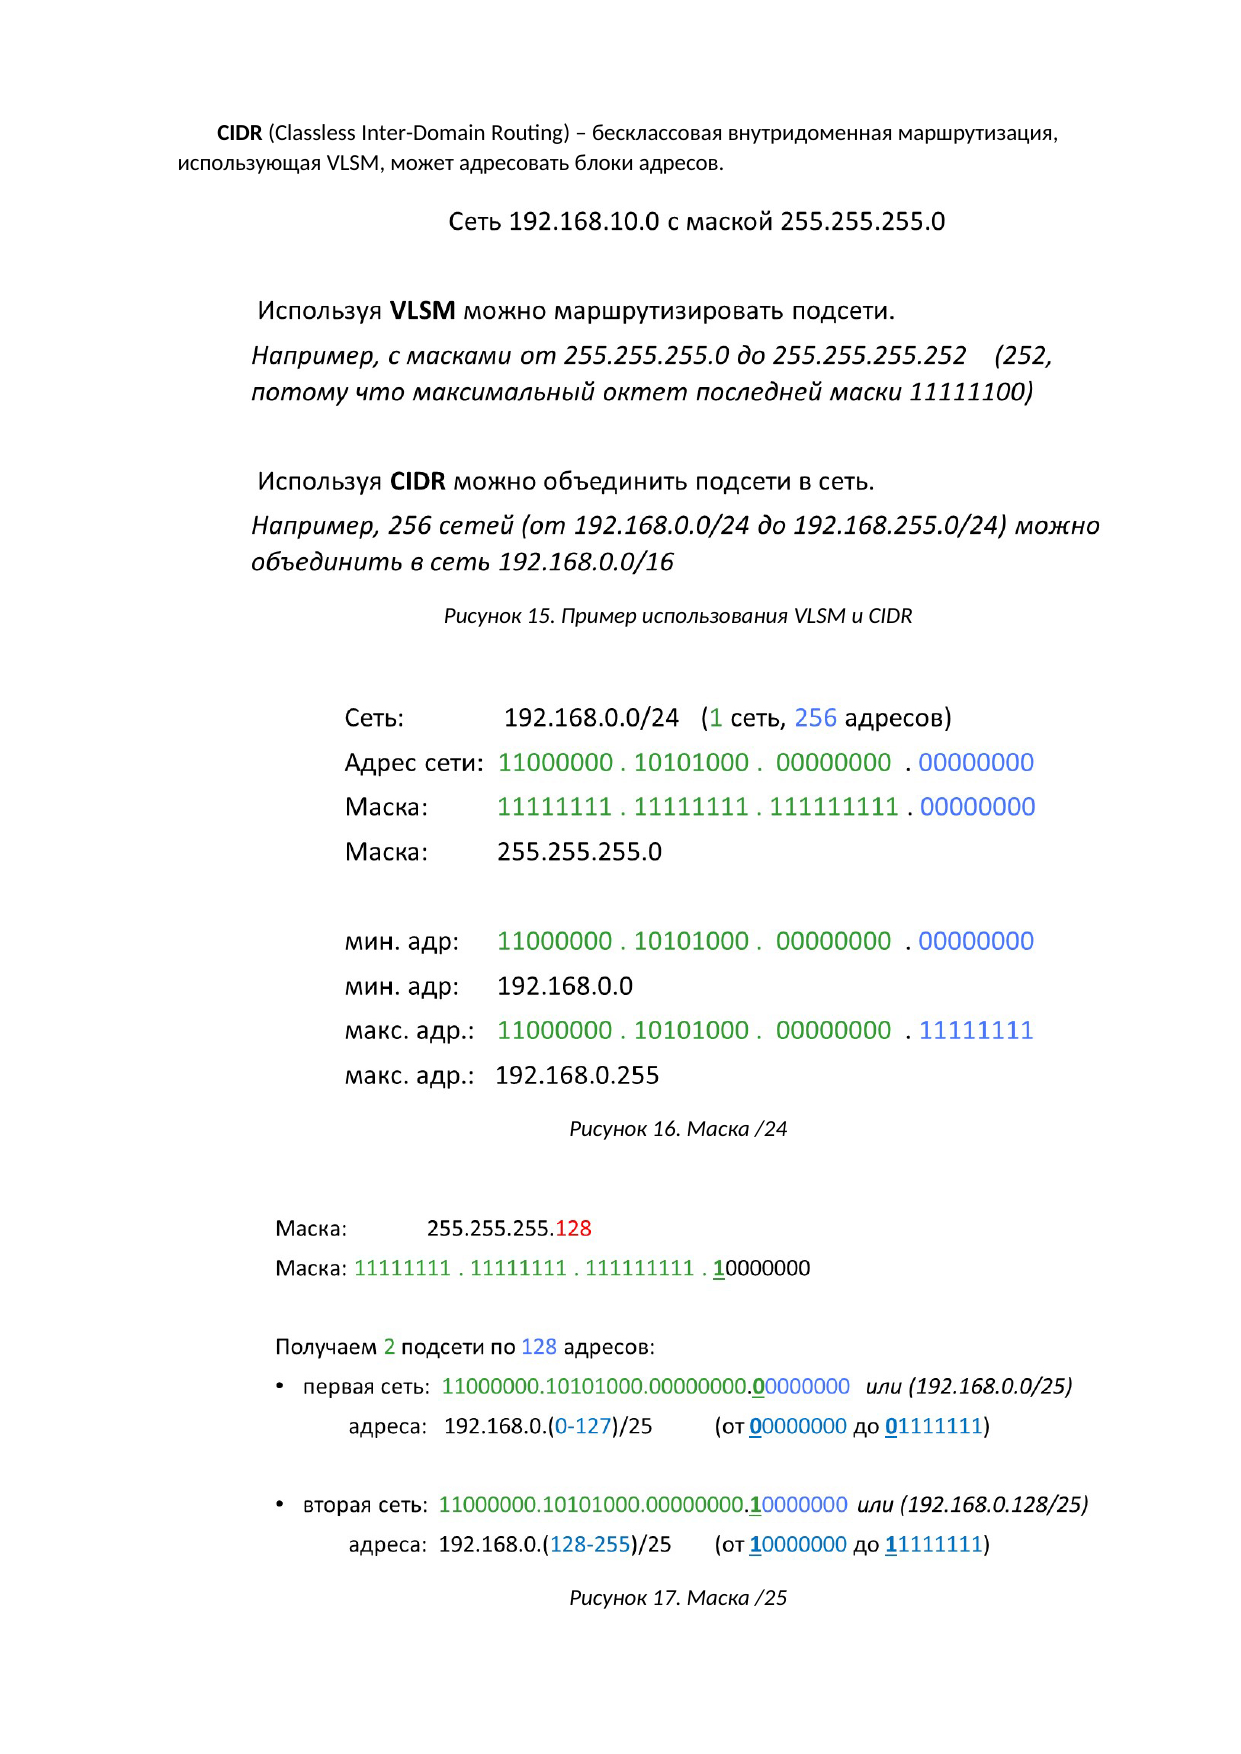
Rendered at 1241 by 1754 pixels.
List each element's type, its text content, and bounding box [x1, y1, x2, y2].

picture [206, 694, 1182, 1095]
text Рисунок 15. Пример использования VLSM и CIDR [177, 601, 1152, 629]
picture [206, 195, 1182, 582]
text CIDR (Classless Inter-Domain Routing) – бесклассовая внутридоменная маршрутизация, использующая VLSM, может адресовать блоки адресов. [177, 118, 1152, 176]
text Рисунок 16. Маска /24 [177, 1114, 1152, 1142]
text Рисунок 17. Маска /25 [177, 1583, 1152, 1611]
picture [206, 1207, 1182, 1564]
